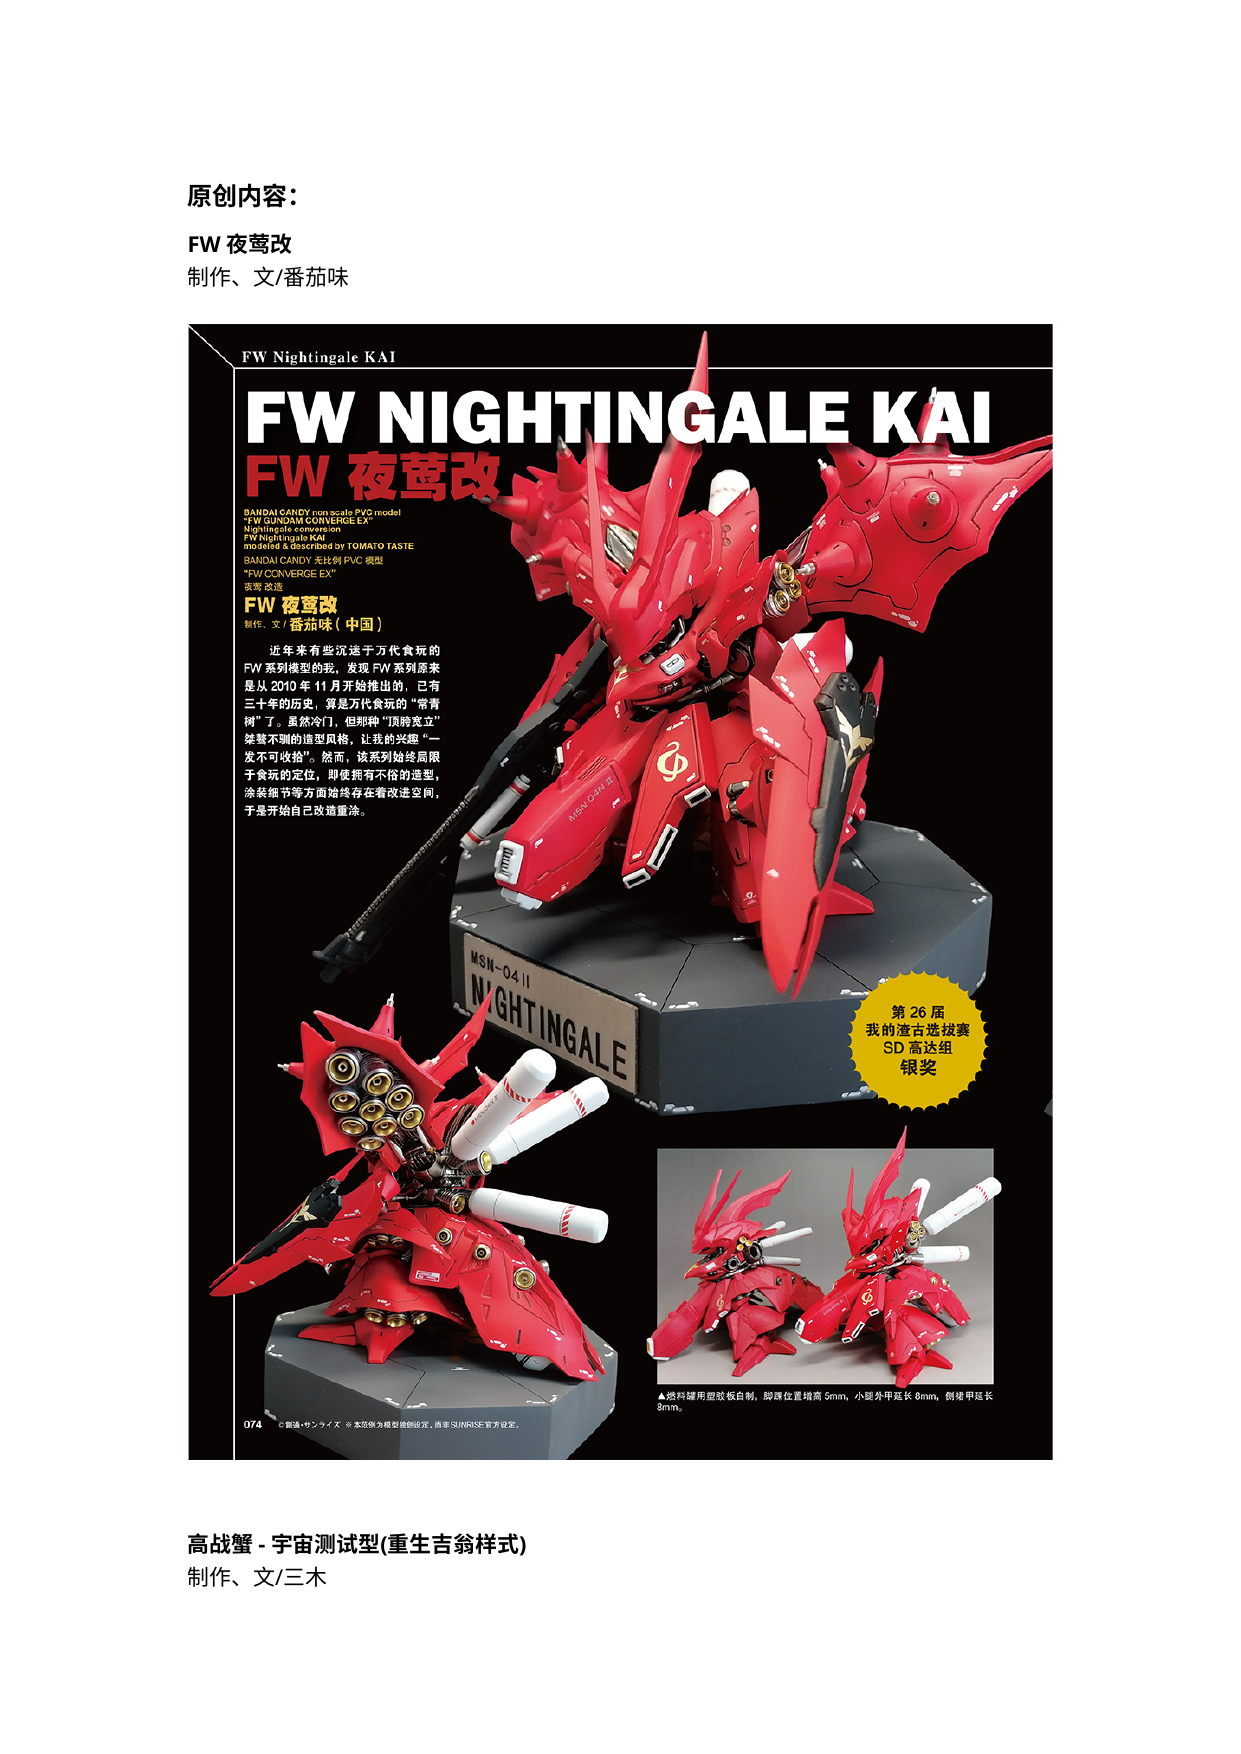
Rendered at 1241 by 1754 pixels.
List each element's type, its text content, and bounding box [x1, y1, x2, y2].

text FW 夜莺改 [187, 227, 1053, 259]
picture [187, 324, 1053, 1460]
text 原创内容： [187, 162, 1053, 227]
text 制作、文/番茄味 [187, 259, 1053, 292]
text 高战蟹 - 宇宙测试型(重生吉翁样式) [187, 1527, 1053, 1559]
text 制作、文/三木 [187, 1559, 1053, 1592]
